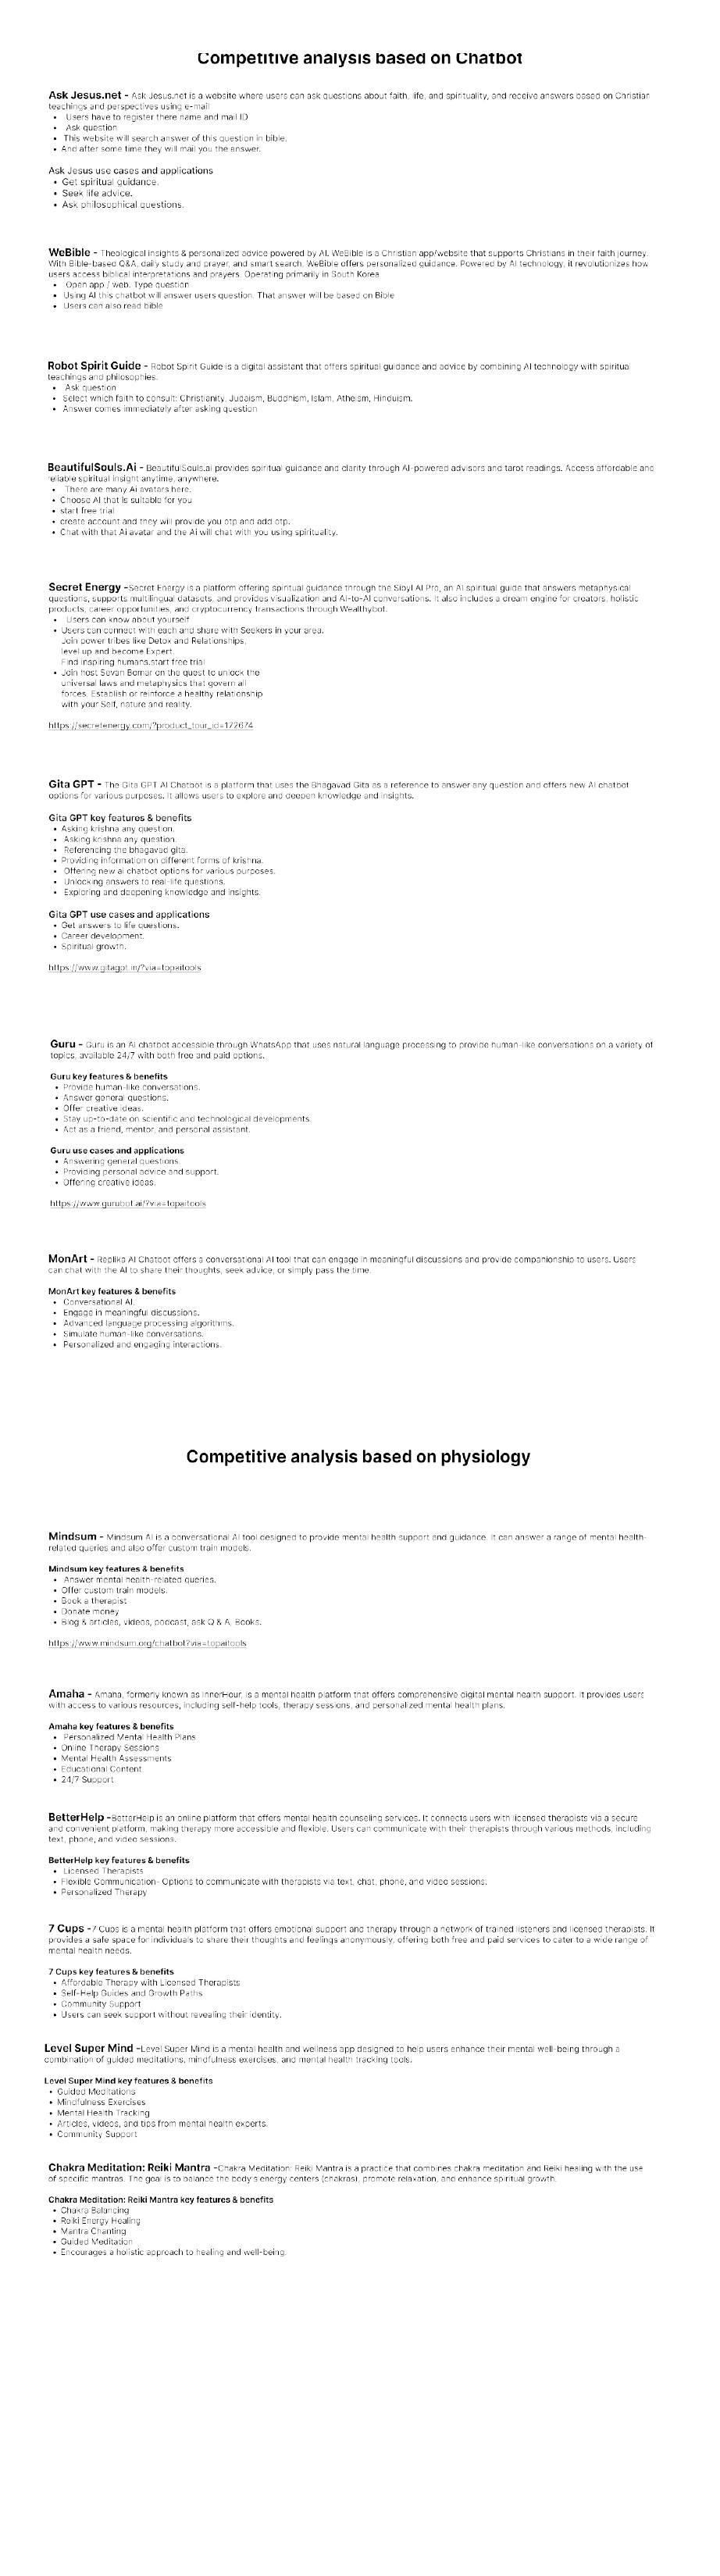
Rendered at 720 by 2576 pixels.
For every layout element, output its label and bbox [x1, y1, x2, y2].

picture [48, 1689, 643, 1784]
picture [187, 1450, 530, 1466]
picture [48, 91, 650, 209]
picture [48, 1532, 647, 1648]
picture [48, 1254, 636, 1349]
picture [48, 583, 638, 730]
picture [48, 1925, 654, 2019]
picture [50, 1040, 653, 1208]
picture [48, 248, 648, 309]
picture [48, 780, 629, 972]
picture [45, 2043, 619, 2139]
picture [48, 1813, 650, 1896]
picture [48, 462, 654, 537]
picture [198, 53, 522, 67]
picture [48, 2163, 643, 2257]
picture [48, 361, 630, 413]
